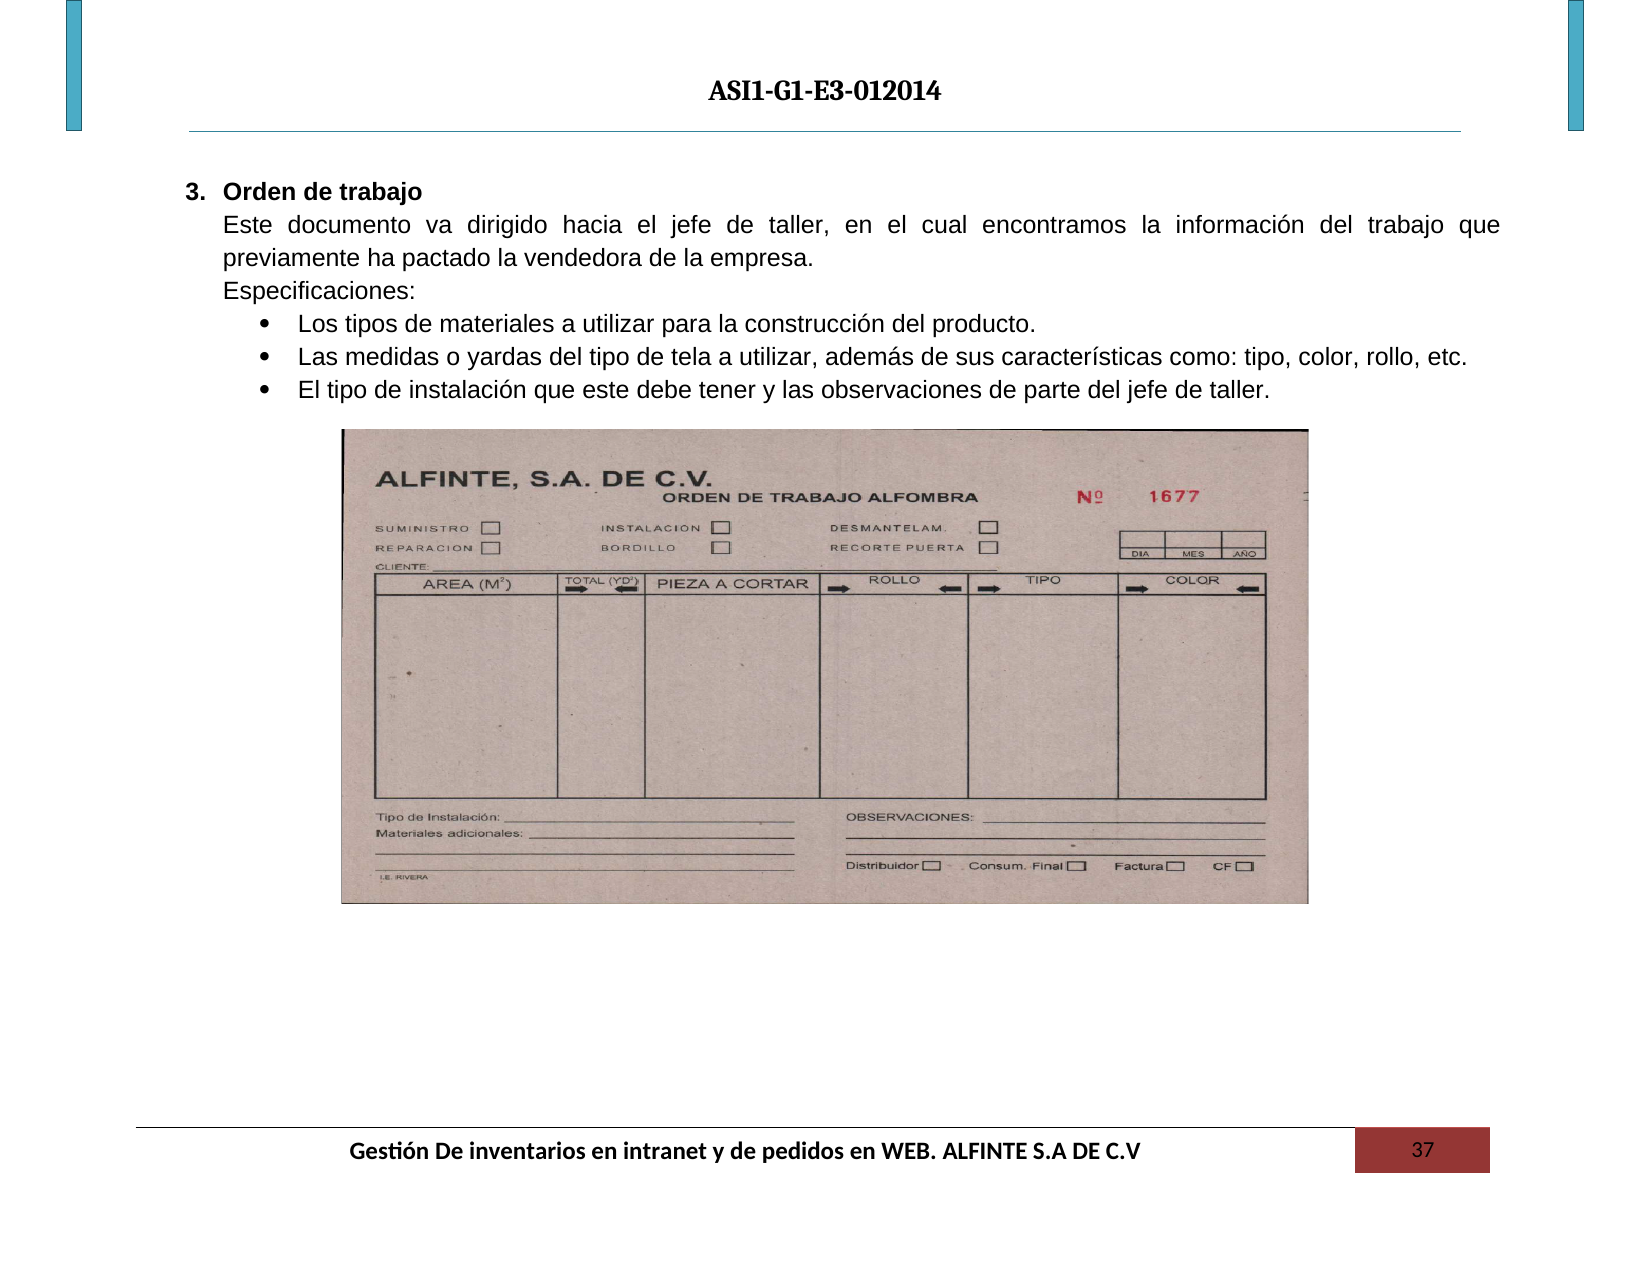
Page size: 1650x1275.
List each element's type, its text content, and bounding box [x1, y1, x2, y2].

list Los tipos de materiales a utilizar para la construcción del producto. [260, 309, 1502, 338]
list Las medidas o yardas del tipo de tela a utilizar, además de sus características como: tipo, color, rollo, etc. [260, 342, 1502, 371]
list Especificaciones: [223, 276, 1502, 305]
list El tipo de instalación que este debe tener y las observaciones de parte del jefe de taller. [260, 376, 1502, 404]
list Orden de trabajo [185, 177, 1502, 206]
list Este documento va dirigido hacia el jefe de taller, en el cual encontramos la información del trabajo que previamente ha pactado la vendedora de la empresa. [223, 210, 1502, 272]
picture [341, 429, 1309, 904]
